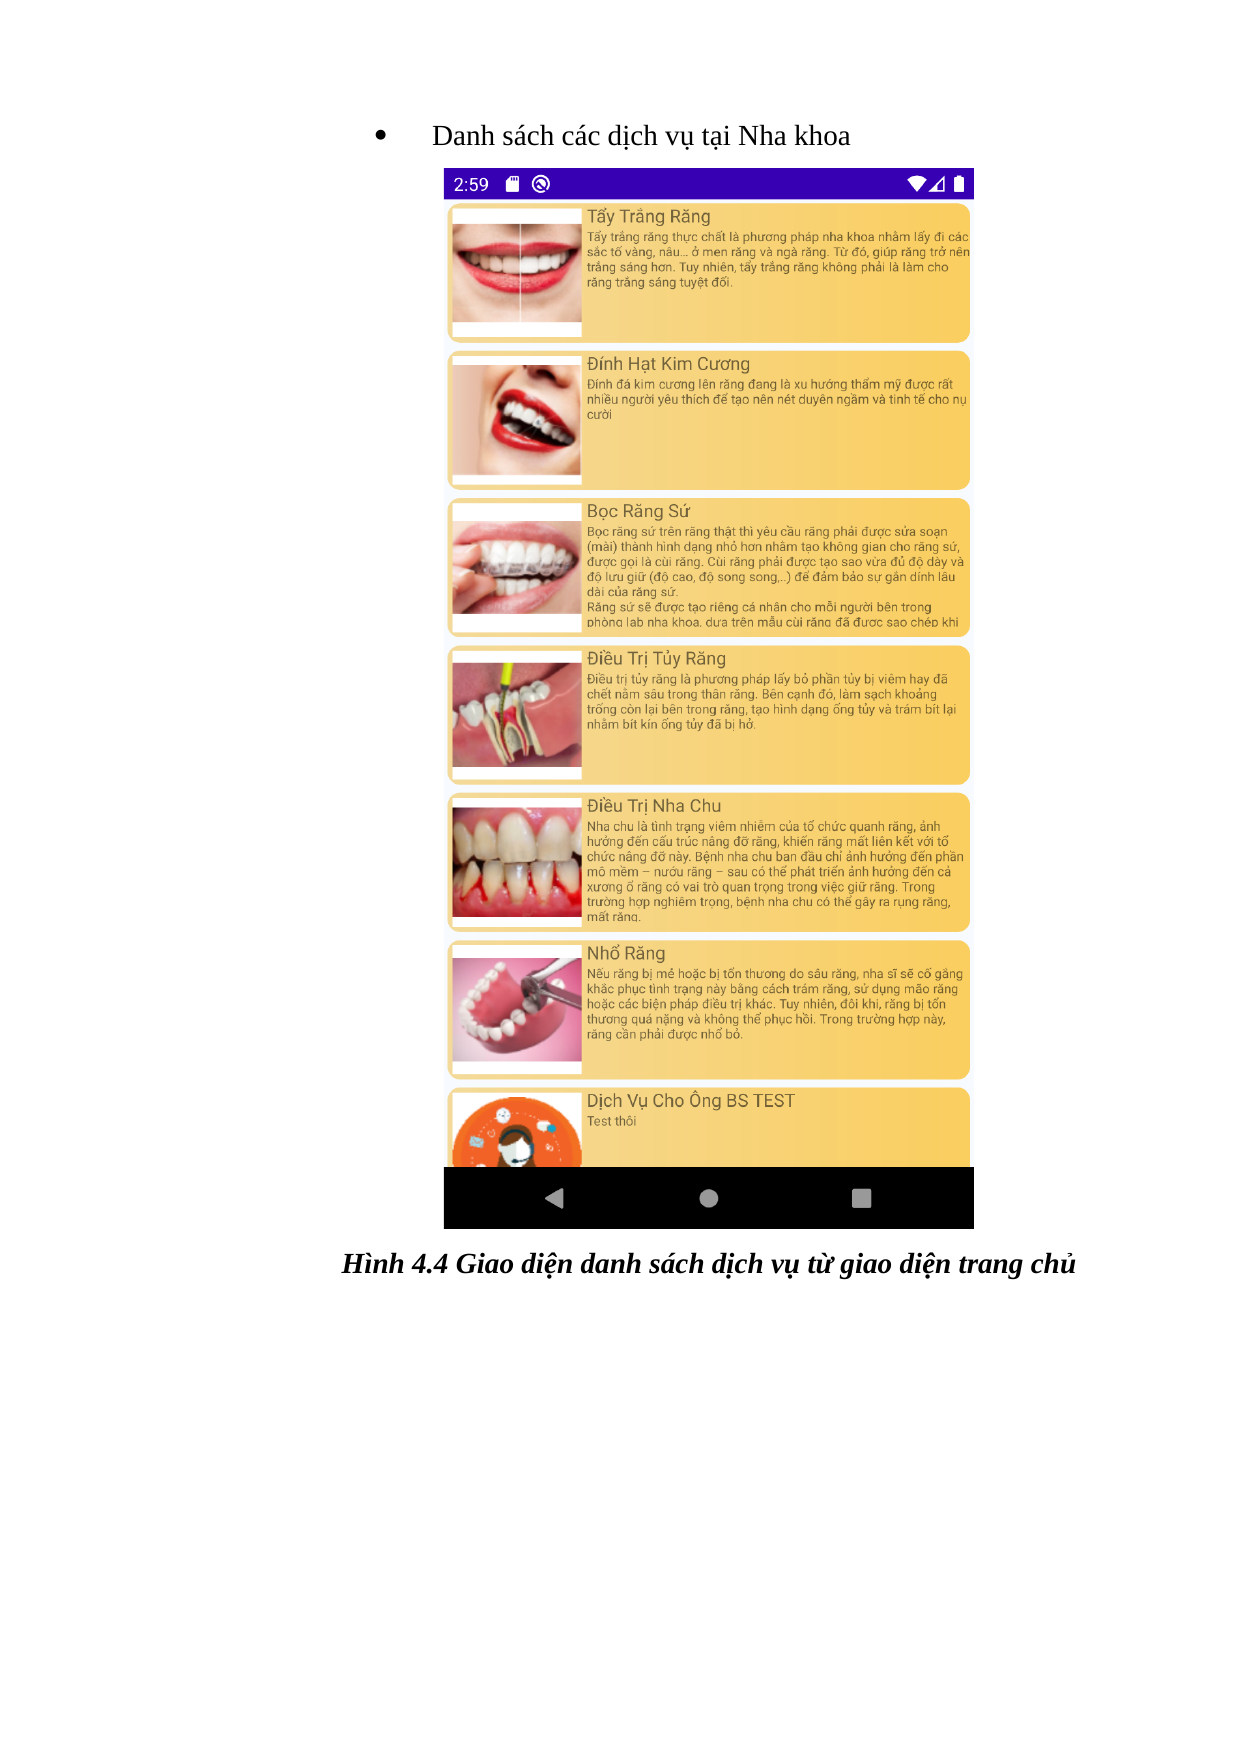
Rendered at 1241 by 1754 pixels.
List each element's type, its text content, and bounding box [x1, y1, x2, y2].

list Danh sách các dịch vụ tại Nha khoa [376, 118, 1152, 152]
picture [443, 168, 974, 1229]
text Hình 4.4 Giao diện danh sách dịch vụ từ giao diện trang chủ [207, 1246, 1152, 1279]
